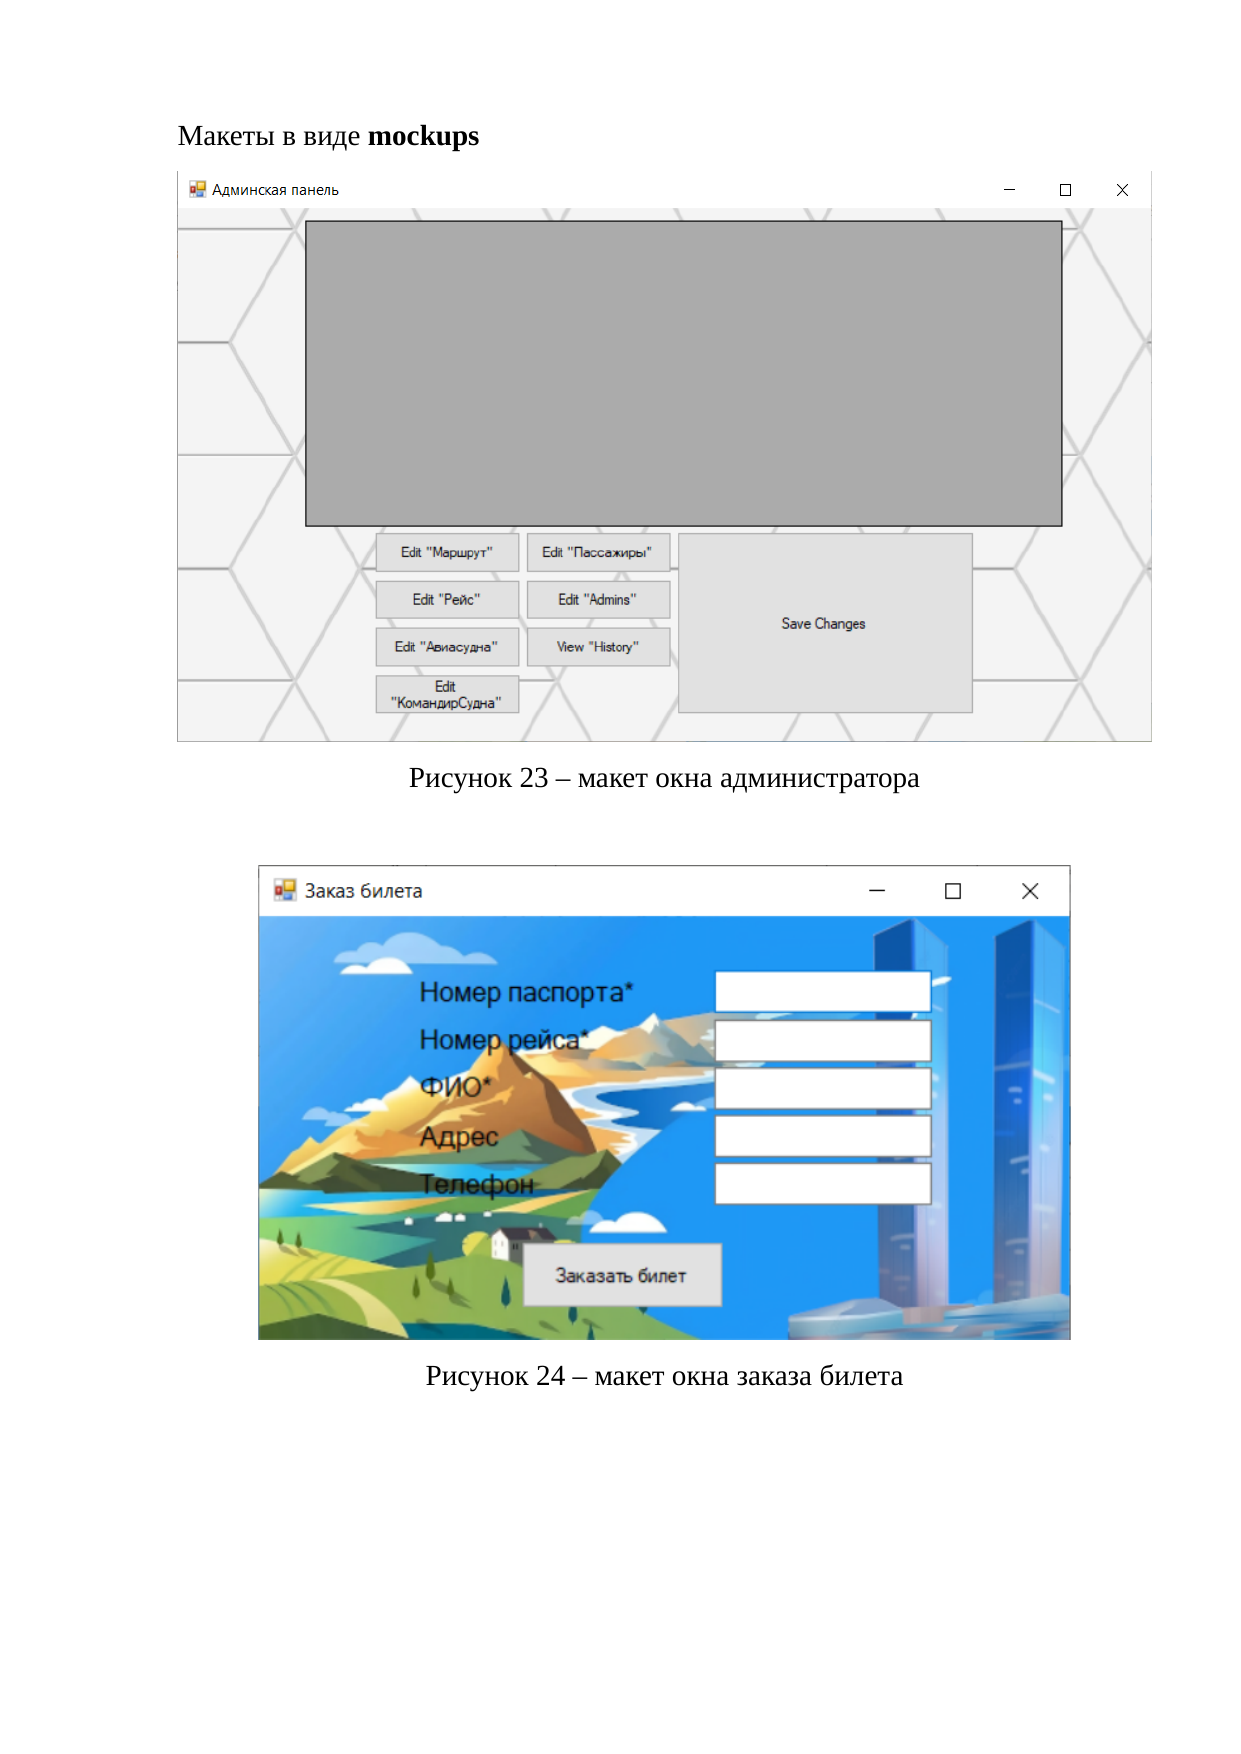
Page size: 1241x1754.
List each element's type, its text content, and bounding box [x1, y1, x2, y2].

picture [258, 865, 1071, 1340]
text Рисунок 24 – макет окна заказа билета [177, 1358, 1152, 1392]
text Рисунок 23 – макет окна администратора [177, 760, 1152, 794]
picture [177, 171, 1152, 742]
text Макеты в виде mockups [177, 118, 1152, 152]
